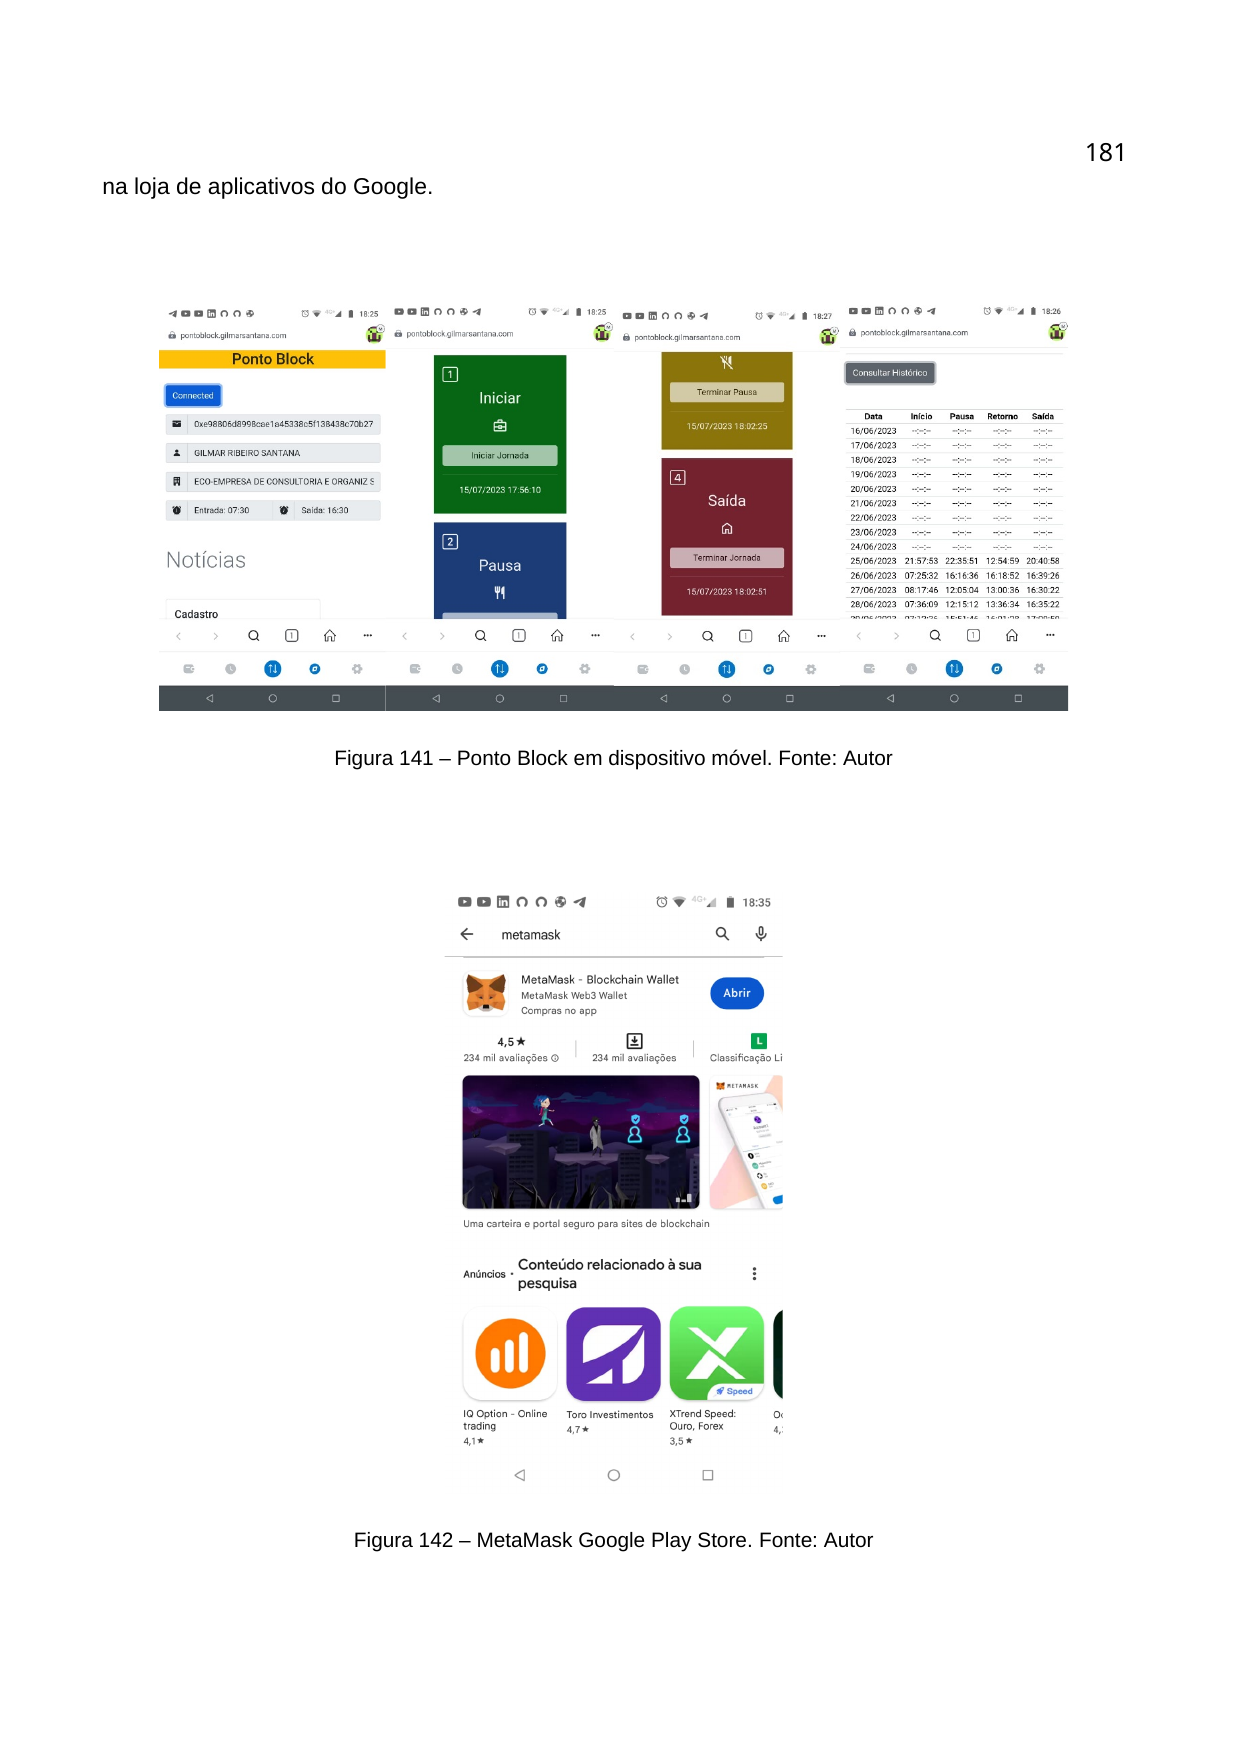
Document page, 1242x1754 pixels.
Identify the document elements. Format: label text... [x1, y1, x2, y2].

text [102, 173, 1125, 199]
text Figura 142 – MetaMask Google Play Store. Fonte: Autor [102, 1528, 1125, 1552]
picture [159, 305, 1069, 711]
picture [444, 892, 783, 1494]
text Figura 141 – Ponto Block em dispositivo móvel. Fonte: Autor [102, 746, 1125, 769]
